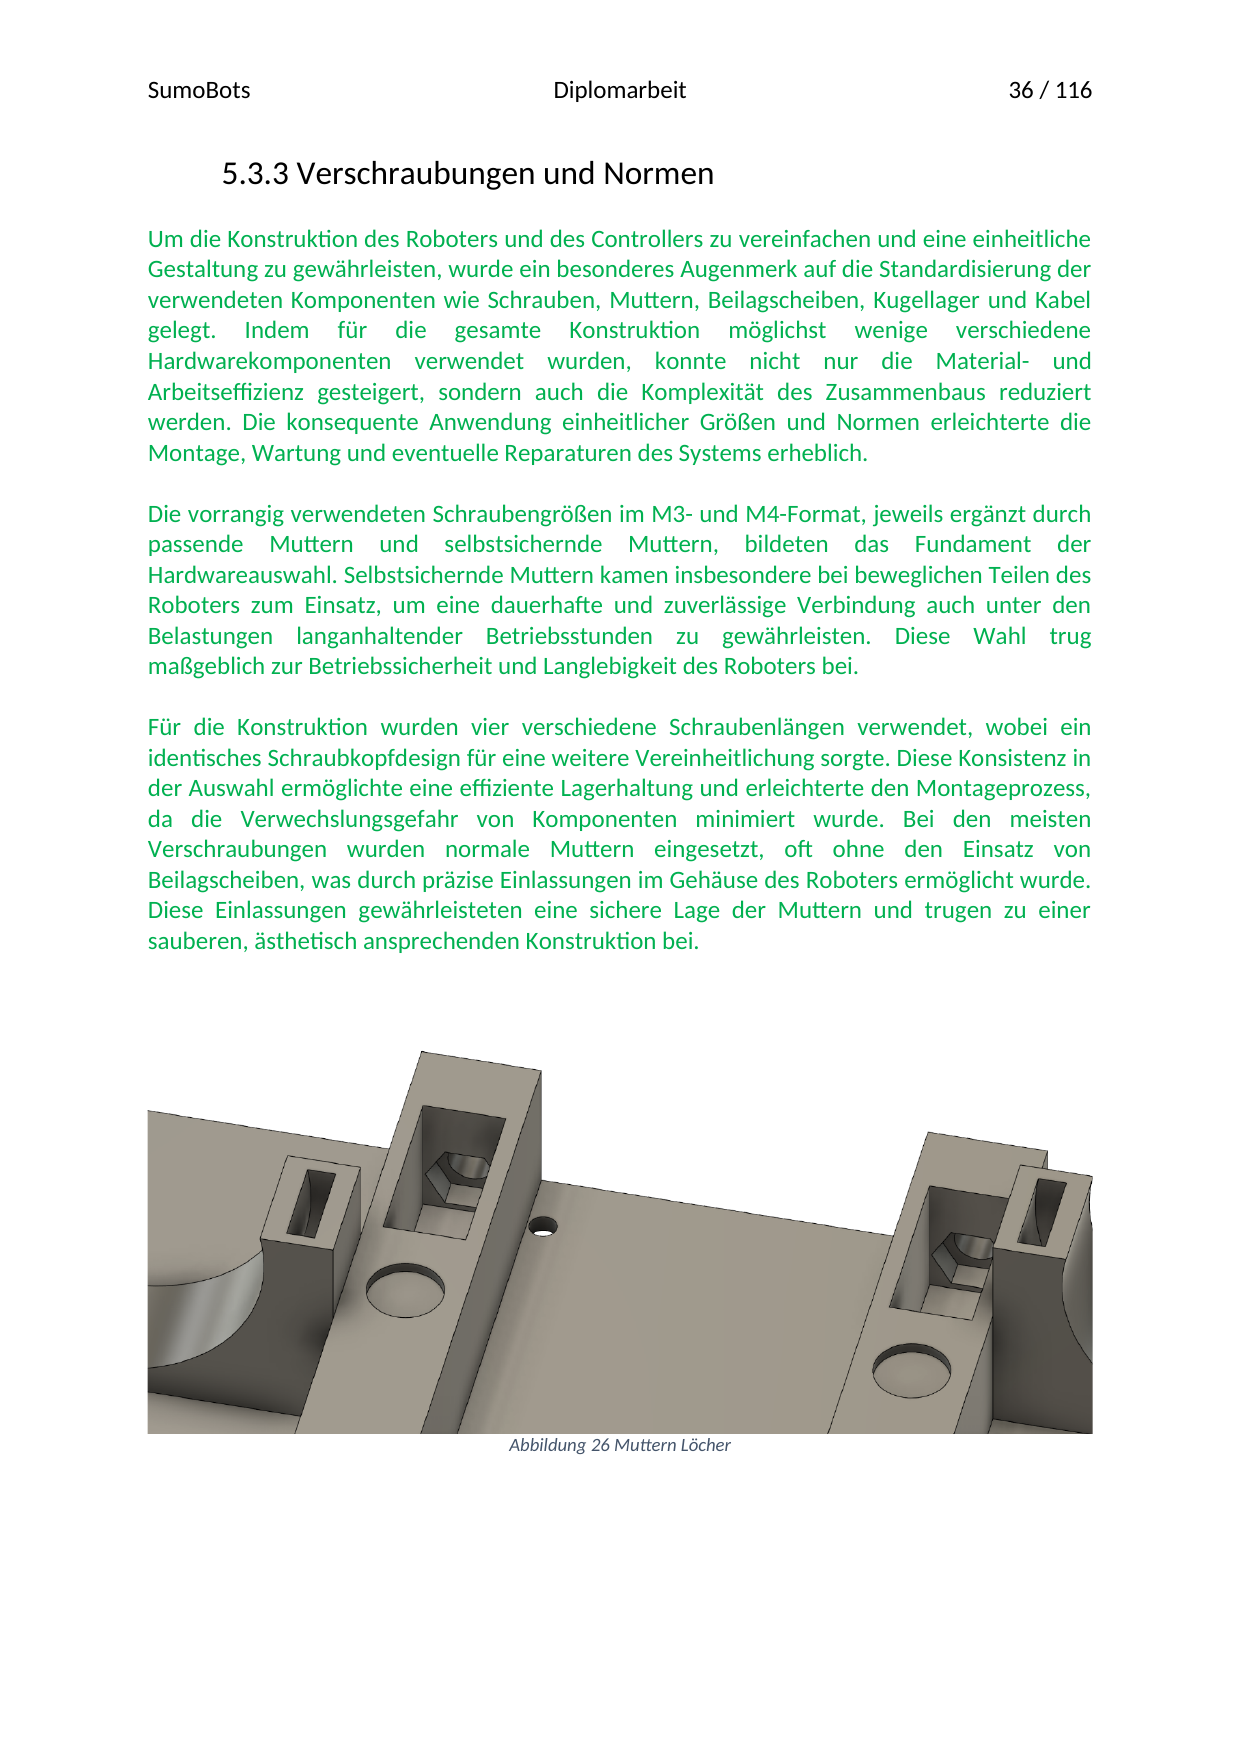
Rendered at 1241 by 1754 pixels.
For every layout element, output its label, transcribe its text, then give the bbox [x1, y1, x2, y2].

text Für die Konstruktion wurden vier verschiedene Schraubenlängen verwendet, wobei ein identisches Schraubkopfdesign für eine weitere Vereinheitlichung sorgte. Diese Konsistenz in der Auswahl ermöglichte eine effiziente Lagerhaltung und erleichterte den Montageprozess, da die Verwechslungsgefahr von Komponenten minimiert wurde. Bei den meisten Verschraubungen wurden normale Muttern eingesetzt, oft ohne den Einsatz von Beilagscheiben, was durch präzise Einlassungen im Gehäuse des Roboters ermöglicht wurde. Diese Einlassungen gewährleisteten eine sichere Lage der Muttern und trugen zu einer sauberen, ästhetisch ansprechenden Konstruktion bei. [148, 711, 1093, 956]
subtitle Verschraubungen und Normen [221, 152, 1093, 192]
picture [147, 1016, 1093, 1434]
text Abbildung 26 Muttern Löcher [148, 1434, 1093, 1456]
text Die vorrangig verwendeten Schraubengrößen im M3- und M4-Format, jeweils ergänzt durch passende Muttern und selbstsichernde Muttern, bildeten das Fundament der Hardwareauswahl. Selbstsichernde Muttern kamen insbesondere bei beweglichen Teilen des Roboters zum Einsatz, um eine dauerhafte und zuverlässige Verbindung auch unter den Belastungen langanhaltender Betriebsstunden zu gewährleisten. Diese Wahl trug maßgeblich zur Betriebssicherheit und Langlebigkeit des Roboters bei. [148, 498, 1093, 681]
text Um die Konstruktion des Roboters und des Controllers zu vereinfachen und eine einheitliche Gestaltung zu gewährleisten, wurde ein besonderes Augenmerk auf die Standardisierung der verwendeten Komponenten wie Schrauben, Muttern, Beilagscheiben, Kugellager und Kabel gelegt. Indem für die gesamte Konstruktion möglichst wenige verschiedene Hardwarekomponenten verwendet wurden, konnte nicht nur die Material- und Arbeitseffizienz gesteigert, sondern auch die Komplexität des Zusammenbaus reduziert werden. Die konsequente Anwendung einheitlicher Größen und Normen erleichterte die Montage, Wartung und eventuelle Reparaturen des Systems erheblich. [148, 223, 1093, 467]
